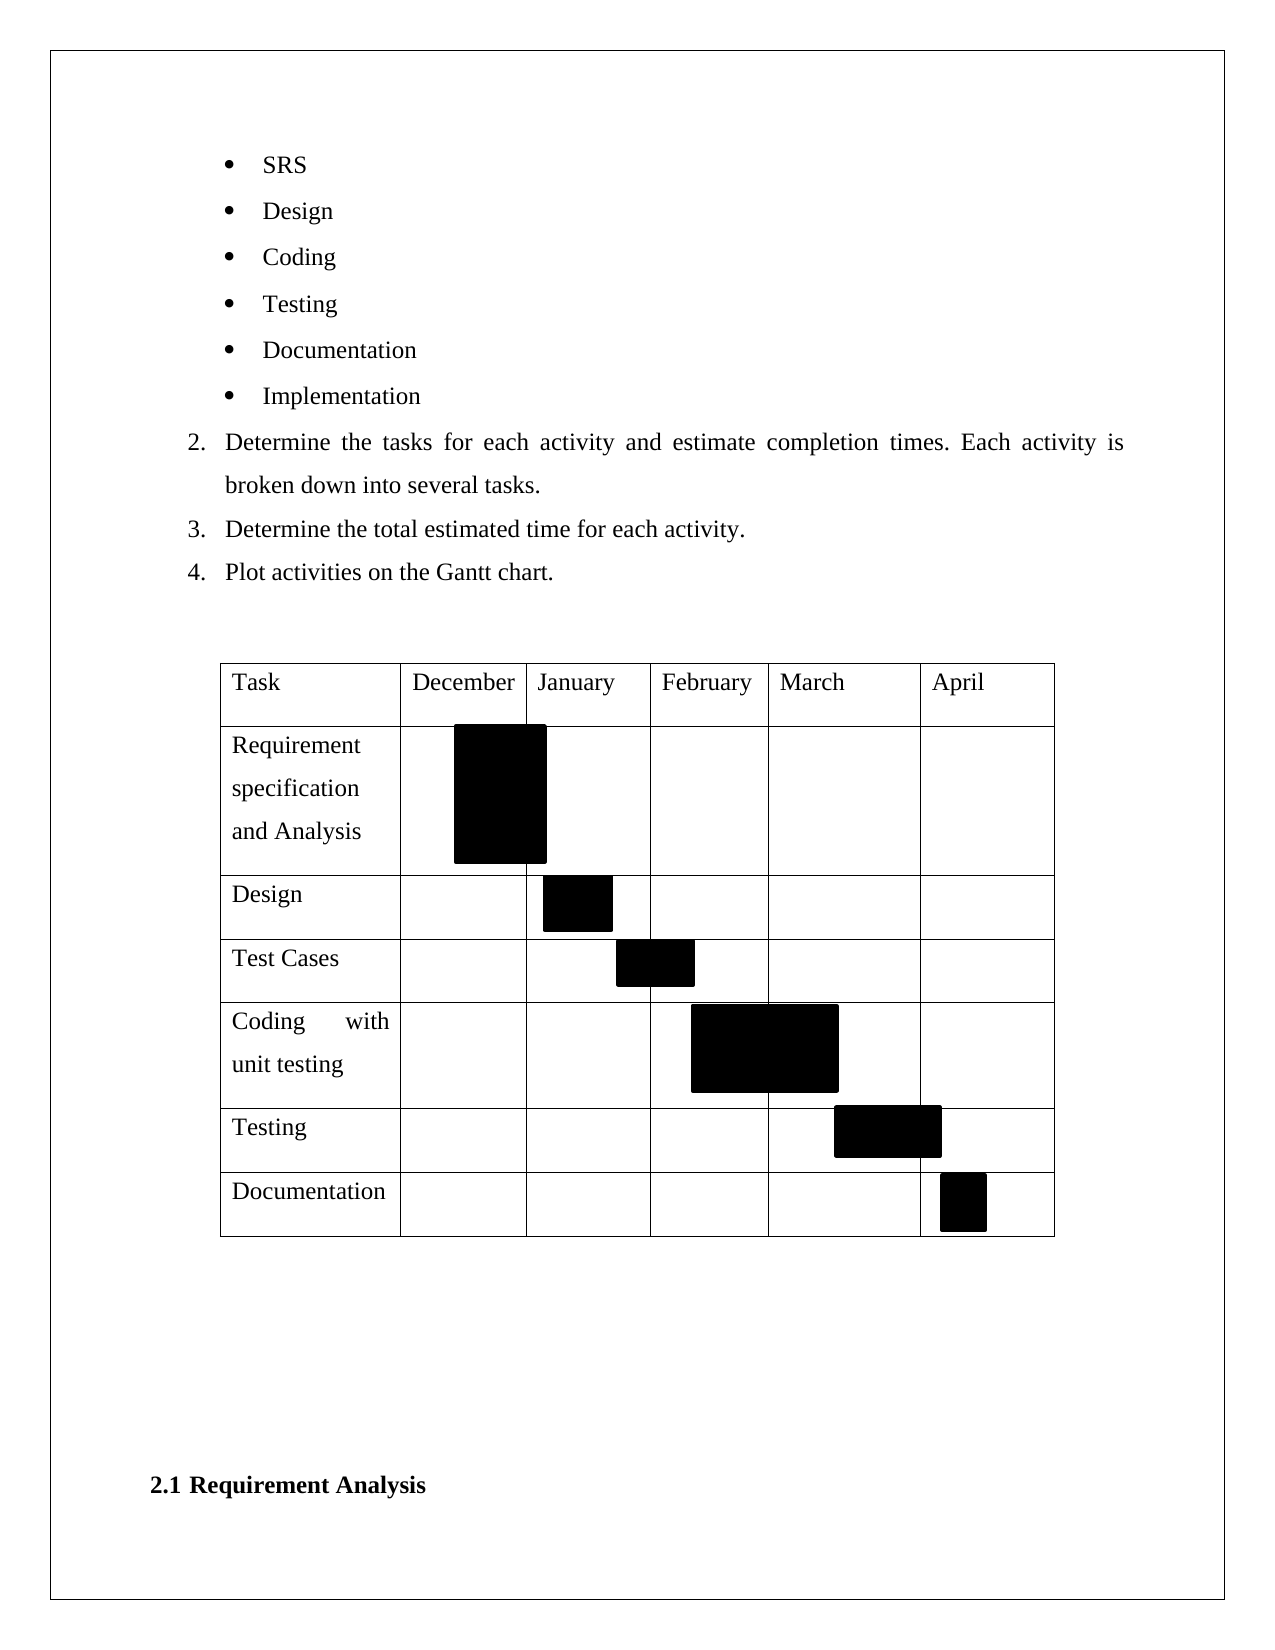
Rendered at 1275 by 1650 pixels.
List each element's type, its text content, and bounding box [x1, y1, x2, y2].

table_cell [651, 1173, 768, 1236]
table_cell [921, 1003, 1054, 1108]
table_cell [651, 1109, 768, 1172]
table_cell Design [221, 876, 400, 938]
table_cell [769, 727, 920, 874]
list Determine the tasks for each activity and estimate completion times. Each activity is broken down into several tasks. [187, 427, 1125, 499]
list SRS [225, 150, 1125, 179]
table_cell [401, 1173, 526, 1236]
list Coding [225, 242, 1125, 271]
table_cell [527, 1003, 650, 1108]
table_cell [651, 940, 768, 1002]
table_cell [921, 1109, 1054, 1172]
table_cell [769, 940, 920, 1002]
table_cell [769, 876, 920, 938]
list Design [225, 196, 1125, 225]
table_header December [401, 664, 526, 726]
table_cell Requirement specification and Analysis [221, 727, 400, 874]
list Plot activities on the Gantt chart. [187, 557, 1125, 586]
table_cell [401, 1109, 526, 1172]
list Documentation [225, 335, 1125, 364]
table_cell [651, 727, 768, 874]
table_header March [769, 664, 920, 726]
table_cell [921, 876, 1054, 938]
table_cell [921, 940, 1054, 1002]
table_cell [401, 727, 526, 874]
table_cell [527, 1173, 650, 1236]
table_cell [527, 1109, 650, 1172]
table_cell [769, 1003, 920, 1108]
table_cell [651, 876, 768, 938]
table_cell [527, 727, 650, 874]
table_header April [921, 664, 1054, 726]
table_cell Testing [221, 1109, 400, 1172]
table_header February [651, 664, 768, 726]
table_cell Test Cases [221, 940, 400, 1002]
table_cell [527, 940, 650, 1002]
table_cell [921, 727, 1054, 874]
table_cell Documentation [221, 1173, 400, 1236]
table_cell [651, 1003, 768, 1108]
table_cell [401, 876, 526, 938]
table_header Task [221, 664, 400, 726]
table_cell [527, 876, 650, 938]
table_header January [527, 664, 650, 726]
list Requirement Analysis [150, 1470, 1125, 1499]
list Determine the total estimated time for each activity. [187, 514, 1125, 542]
table_cell [769, 1109, 920, 1172]
table_cell [921, 1173, 1054, 1236]
list Implementation [225, 381, 1125, 410]
table_cell [401, 1003, 526, 1108]
table_cell [769, 1173, 920, 1236]
list Testing [225, 289, 1125, 317]
table_cell Coding with unit testing [221, 1003, 400, 1108]
table_cell [401, 940, 526, 1002]
